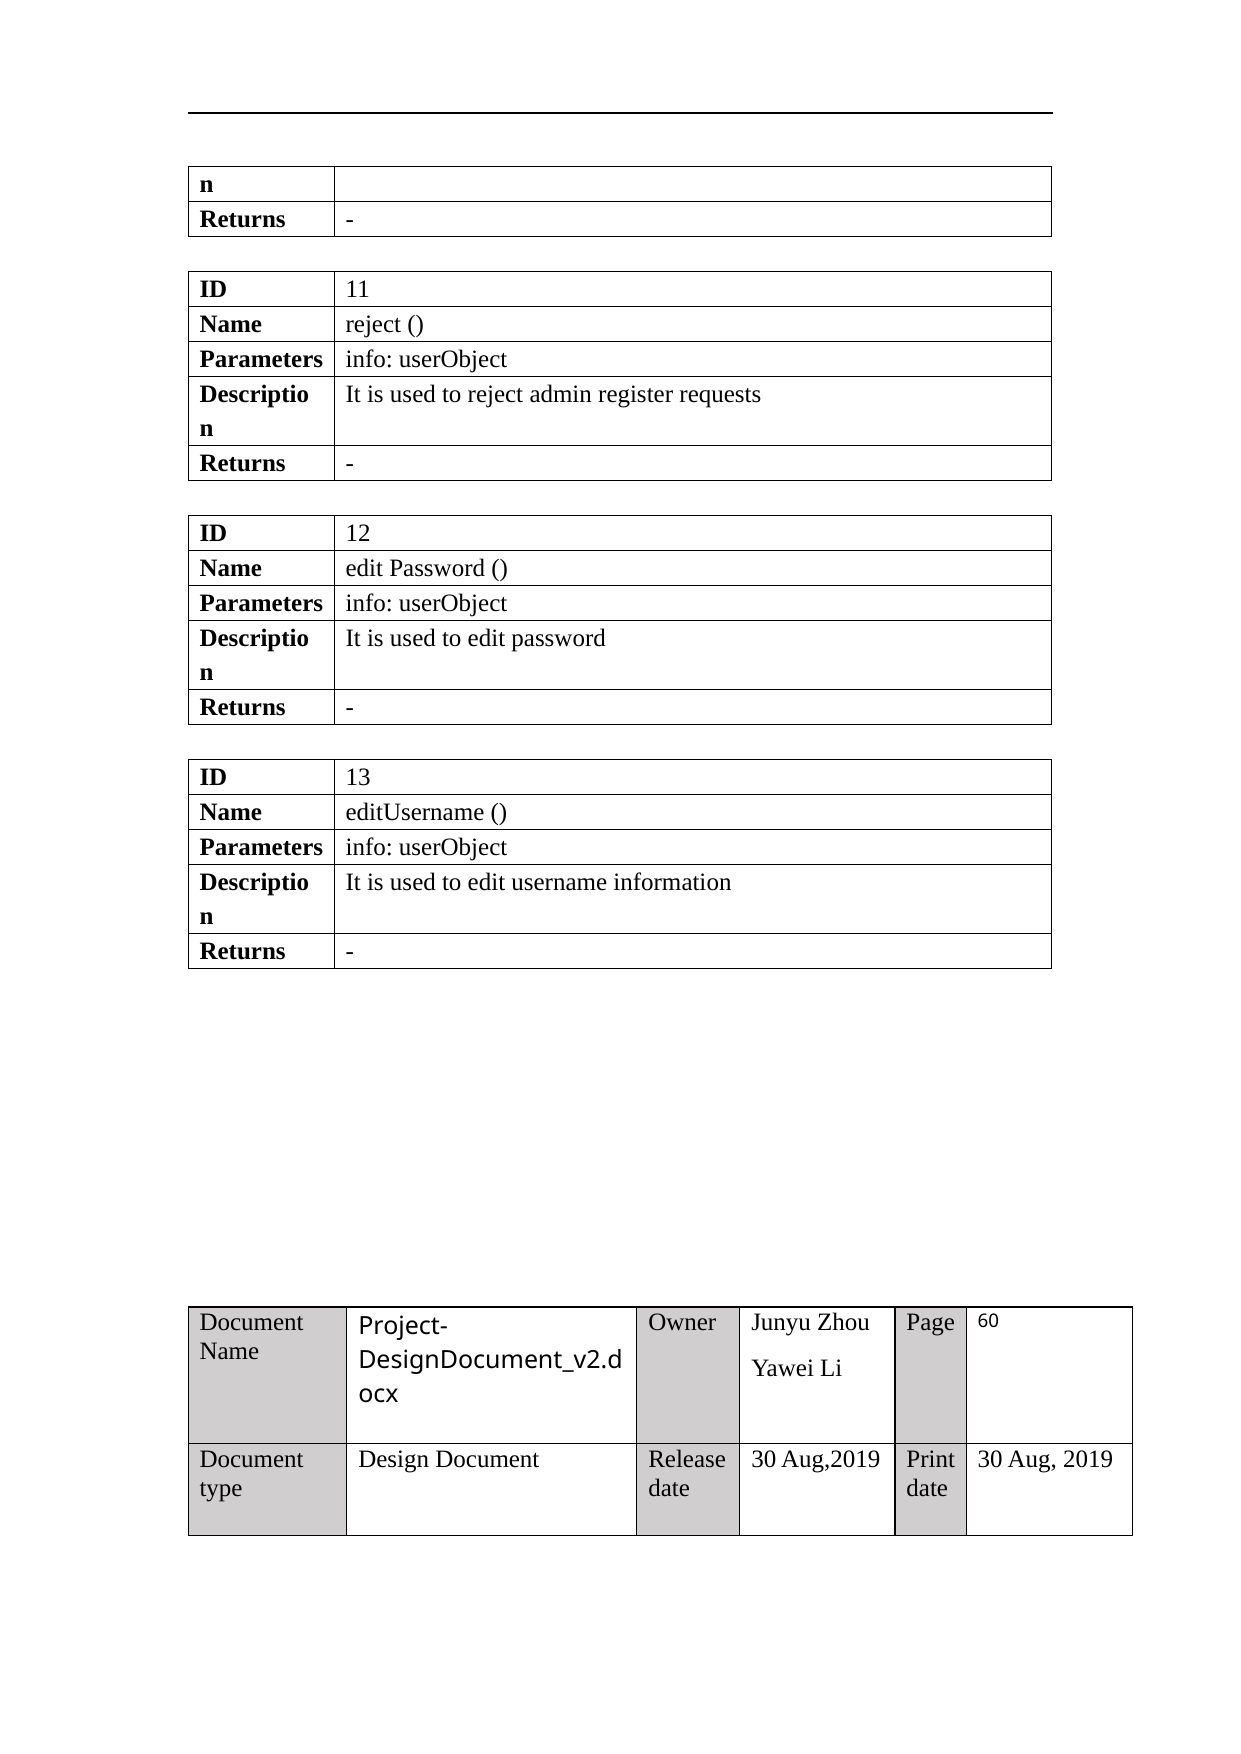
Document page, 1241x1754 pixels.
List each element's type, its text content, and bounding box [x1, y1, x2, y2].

table_cell reject () [335, 307, 1051, 341]
table_header ID [189, 760, 334, 794]
table_header ID [189, 516, 334, 550]
table_cell - [335, 446, 1051, 480]
table_cell Returns [189, 934, 334, 968]
table_cell Name [189, 795, 334, 829]
table_cell Returns [189, 690, 334, 724]
table_header 11 [335, 272, 1051, 306]
table_header ID [189, 272, 334, 306]
table_cell - [335, 690, 1051, 724]
table_header 12 [335, 516, 1051, 550]
table_cell Description [189, 167, 334, 201]
table_cell - [335, 934, 1051, 968]
table_cell Parameters [189, 342, 334, 376]
table_cell Description [189, 865, 334, 933]
table_cell info: userObject [335, 830, 1051, 864]
table_cell Parameters [189, 586, 334, 620]
table_cell editUsername () [335, 795, 1051, 829]
table_cell Description [189, 621, 334, 689]
table_cell Returns [189, 202, 334, 236]
table_cell info: userObject [335, 342, 1051, 376]
table_cell Name [189, 307, 334, 341]
table_cell - [335, 202, 1051, 236]
table_cell It is used to reject admin register requests [335, 377, 1051, 445]
table_cell Parameters [189, 830, 334, 864]
table_cell info: userObject [335, 586, 1051, 620]
table_header 13 [335, 760, 1051, 794]
table_cell edit Password () [335, 551, 1051, 585]
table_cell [335, 167, 1051, 201]
table_cell Name [189, 551, 334, 585]
table_cell Description [189, 377, 334, 445]
table_cell Returns [189, 446, 334, 480]
table_cell It is used to edit username information [335, 865, 1051, 933]
table_cell It is used to edit password [335, 621, 1051, 689]
